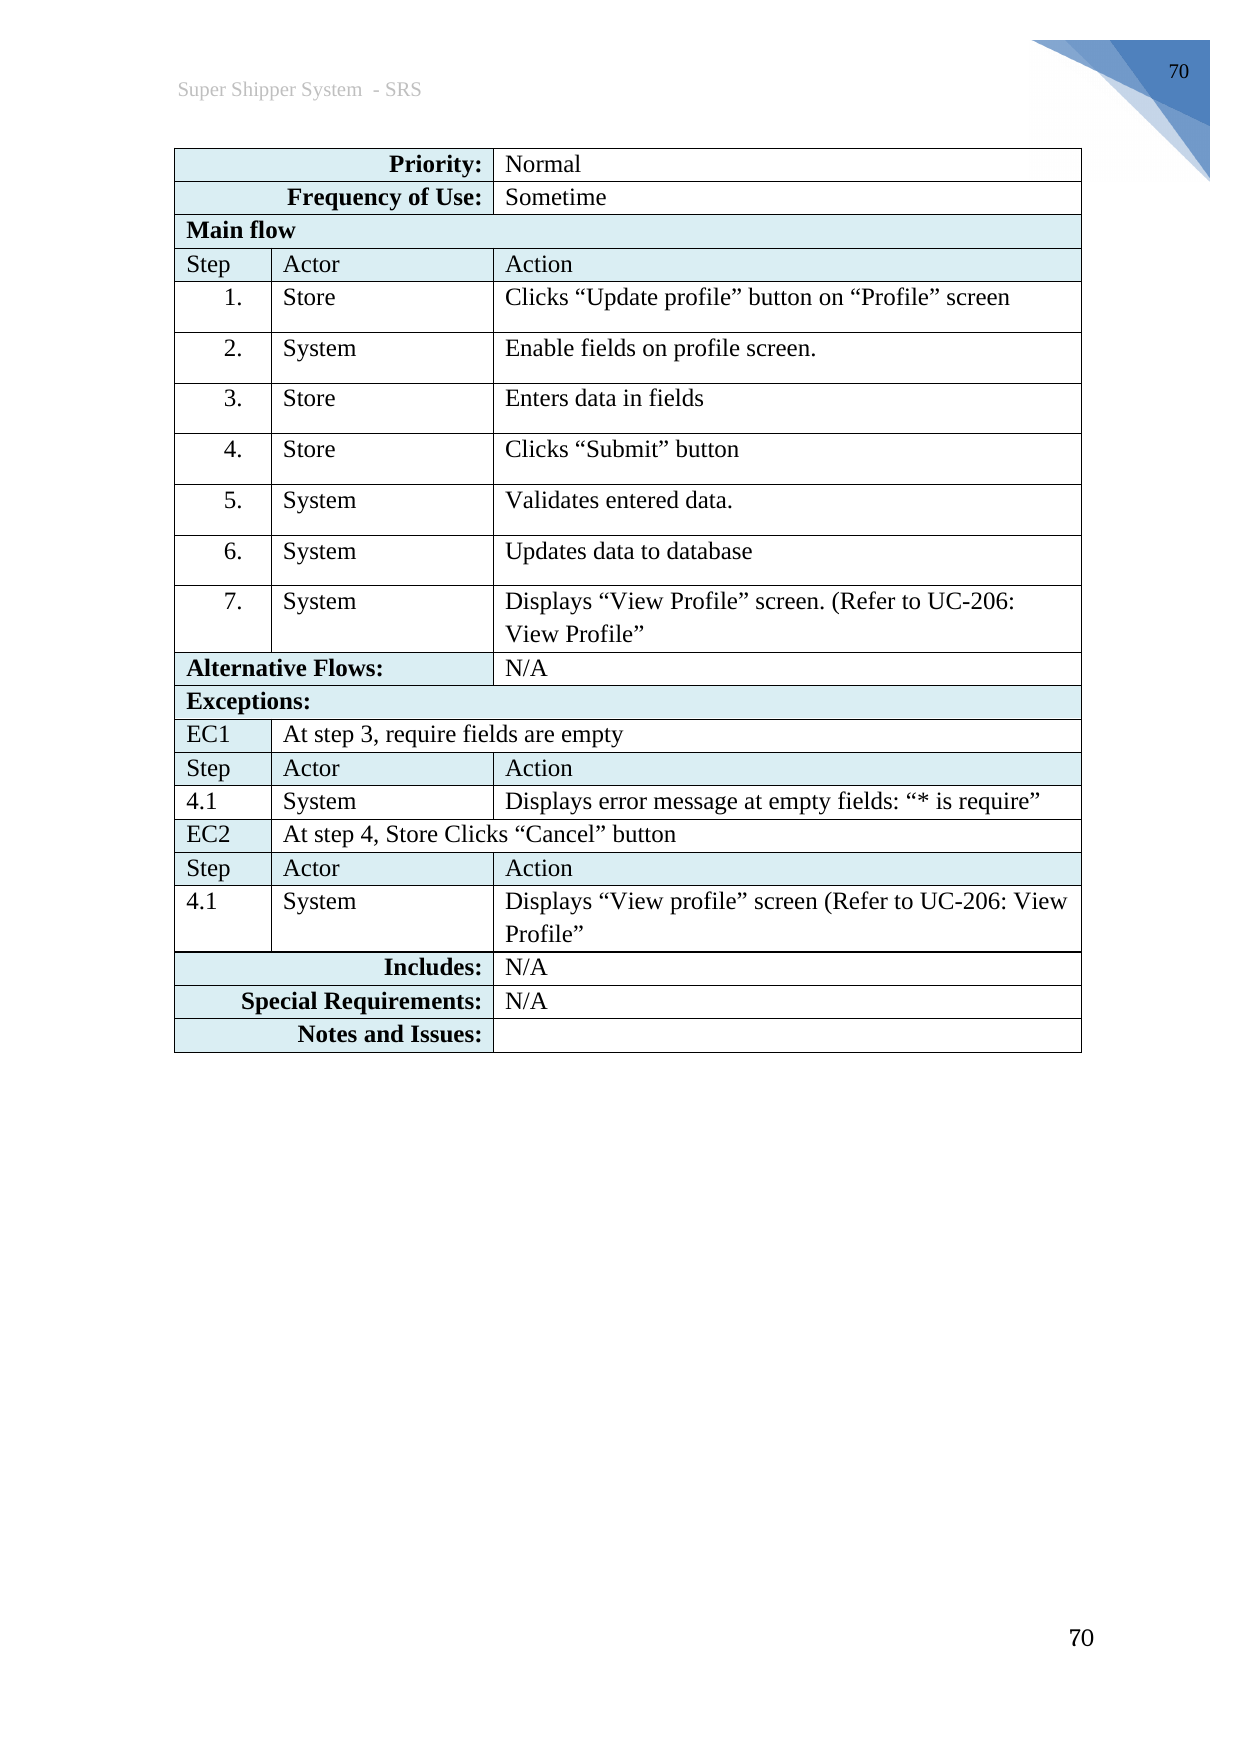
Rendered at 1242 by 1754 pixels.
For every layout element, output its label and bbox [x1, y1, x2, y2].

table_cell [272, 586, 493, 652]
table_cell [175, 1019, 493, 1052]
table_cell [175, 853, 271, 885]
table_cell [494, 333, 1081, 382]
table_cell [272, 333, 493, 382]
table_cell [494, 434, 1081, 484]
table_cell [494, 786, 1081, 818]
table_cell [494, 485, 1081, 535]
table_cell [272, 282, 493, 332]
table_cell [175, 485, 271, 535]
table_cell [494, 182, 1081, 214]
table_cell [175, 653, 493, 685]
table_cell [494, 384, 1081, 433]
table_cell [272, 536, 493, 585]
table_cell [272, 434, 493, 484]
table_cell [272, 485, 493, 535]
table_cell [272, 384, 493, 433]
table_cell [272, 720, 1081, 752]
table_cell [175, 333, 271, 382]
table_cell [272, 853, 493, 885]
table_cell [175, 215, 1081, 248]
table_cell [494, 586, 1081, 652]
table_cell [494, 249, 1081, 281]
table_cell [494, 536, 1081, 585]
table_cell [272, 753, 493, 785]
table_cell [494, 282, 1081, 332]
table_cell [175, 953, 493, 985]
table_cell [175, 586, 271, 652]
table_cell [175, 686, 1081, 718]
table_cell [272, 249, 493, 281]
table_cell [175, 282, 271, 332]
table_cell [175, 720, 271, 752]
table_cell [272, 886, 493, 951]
picture [1029, 40, 1210, 182]
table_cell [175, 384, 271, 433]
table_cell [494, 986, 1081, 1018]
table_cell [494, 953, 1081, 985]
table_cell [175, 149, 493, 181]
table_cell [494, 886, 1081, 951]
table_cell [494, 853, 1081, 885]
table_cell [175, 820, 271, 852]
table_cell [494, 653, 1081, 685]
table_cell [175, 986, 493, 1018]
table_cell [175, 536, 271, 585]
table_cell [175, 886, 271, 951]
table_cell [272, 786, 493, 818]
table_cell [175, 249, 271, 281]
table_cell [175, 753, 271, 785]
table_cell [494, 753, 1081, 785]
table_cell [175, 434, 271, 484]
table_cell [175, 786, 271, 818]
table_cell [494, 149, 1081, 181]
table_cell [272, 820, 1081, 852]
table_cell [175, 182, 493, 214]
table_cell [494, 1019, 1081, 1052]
